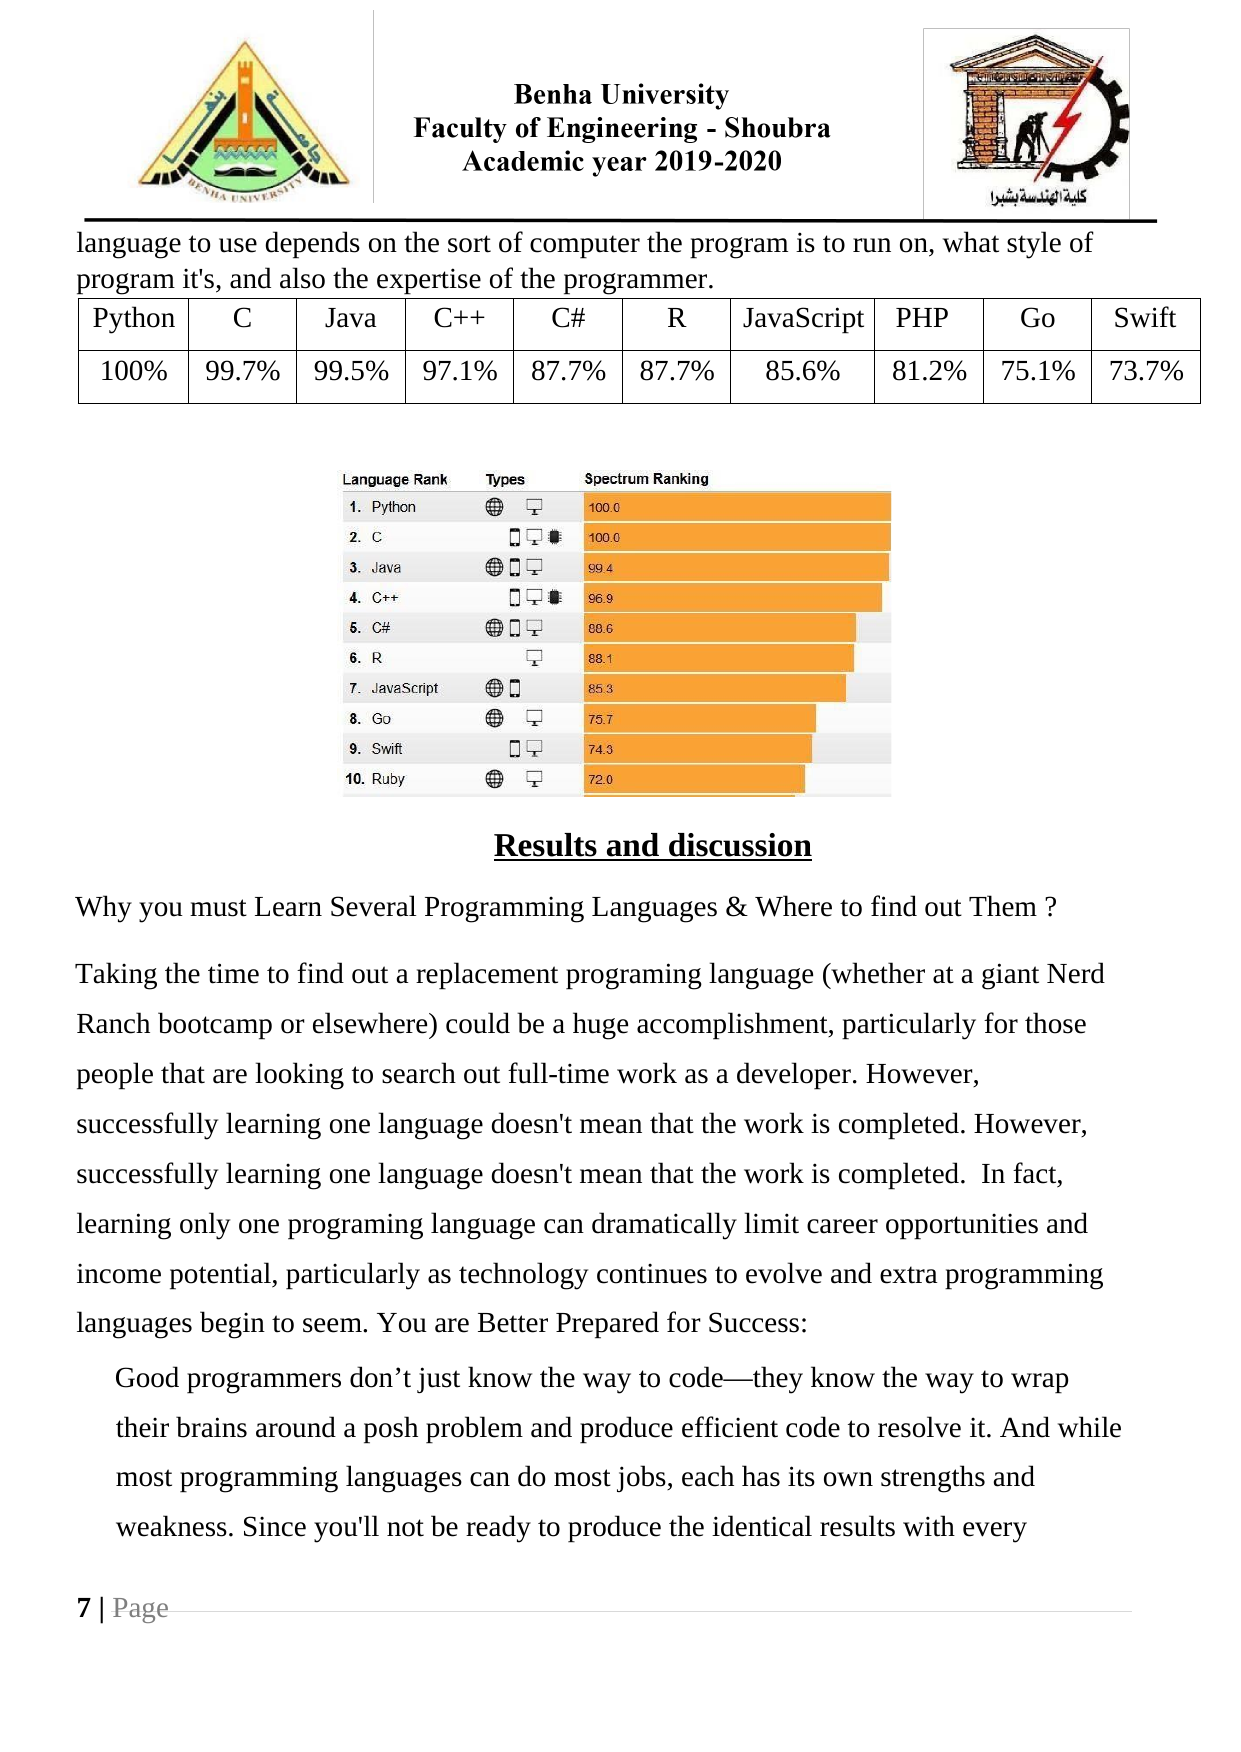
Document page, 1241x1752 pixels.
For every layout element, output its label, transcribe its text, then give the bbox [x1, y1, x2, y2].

table_header C++ [406, 299, 513, 350]
table_header Python [79, 299, 188, 350]
table_cell 75.1% [984, 351, 1091, 403]
table_cell 81.2% [875, 351, 983, 403]
table_header R [623, 299, 730, 350]
table_cell 99.5% [297, 351, 405, 403]
text Why you must Learn Several Programming Languages & Where to find out Them ? [75, 889, 1128, 923]
table_cell 97.1% [406, 351, 513, 403]
table_cell 73.7% [1092, 351, 1200, 403]
table_header C [189, 299, 296, 350]
subtitle Results and discussion [73, 826, 1131, 864]
table_header JavaScript [731, 299, 874, 350]
picture [337, 470, 892, 797]
table_cell 99.7% [189, 351, 296, 403]
table_header Go [984, 299, 1091, 350]
table_header PHP [875, 299, 983, 350]
table_cell 87.7% [514, 351, 622, 403]
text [75, 111, 1128, 295]
table_cell 85.6% [731, 351, 874, 403]
text Taking the time to find out a replacement programing language (whether at a giant Nerd Ranch bootcamp or elsewhere) could be a huge accomplishment, particularly for those people that are looking to search out full-time work as a developer. However, successfully learning one language doesn't mean that the work is completed. However, successfully learning one language doesn't mean that the work is completed. In fact, learning only one programing language can dramatically limit career opportunities and income potential, particularly as technology continues to evolve and extra programming languages begin to seem. You are Better Prepared for Success: [75, 956, 1128, 1339]
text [114, 1360, 1128, 1542]
picture [83, 9, 1158, 223]
table_header C# [514, 299, 622, 350]
table_cell 100% [79, 351, 188, 403]
table_header Swift [1092, 299, 1200, 350]
table_header Java [297, 299, 405, 350]
table_cell 87.7% [623, 351, 730, 403]
